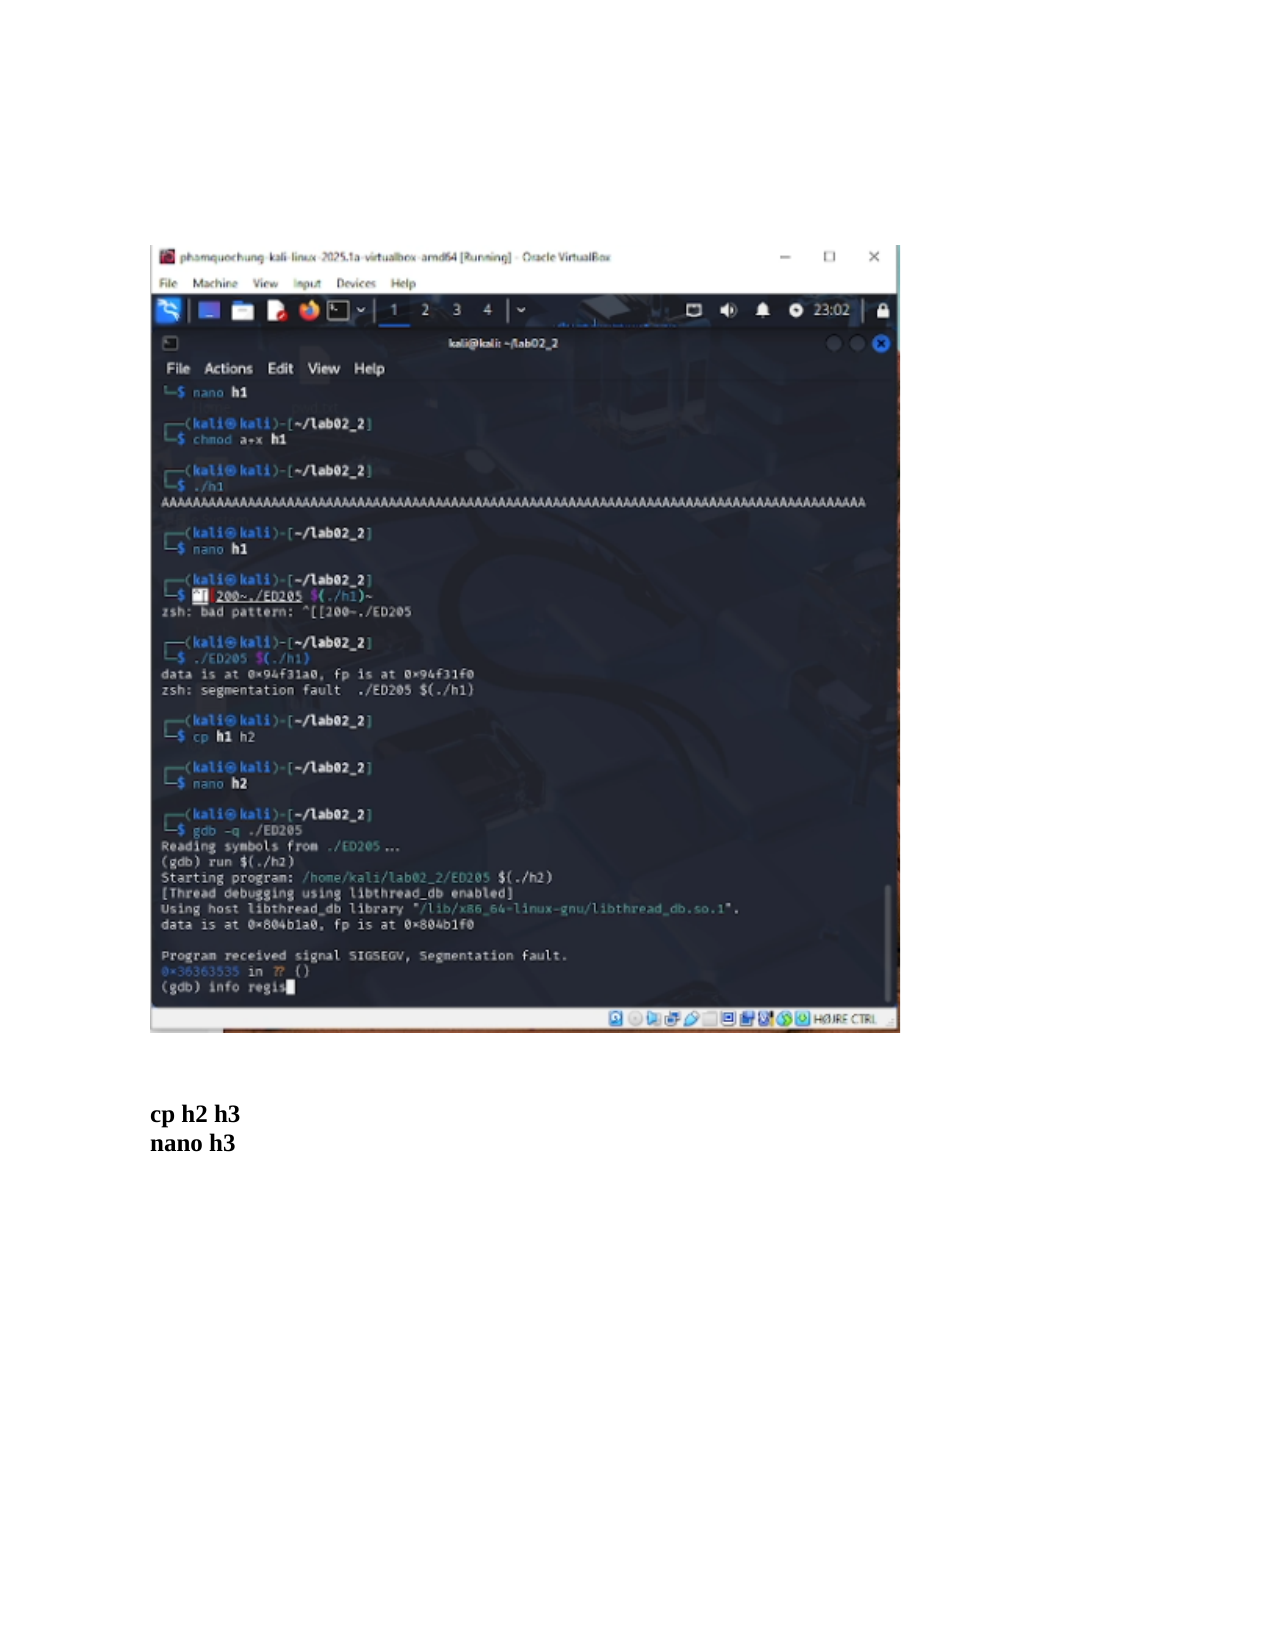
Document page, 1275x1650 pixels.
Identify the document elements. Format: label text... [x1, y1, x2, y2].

text nano h3 [150, 1128, 1125, 1157]
picture [150, 245, 901, 1033]
text cp h2 h3 [150, 1099, 1125, 1128]
